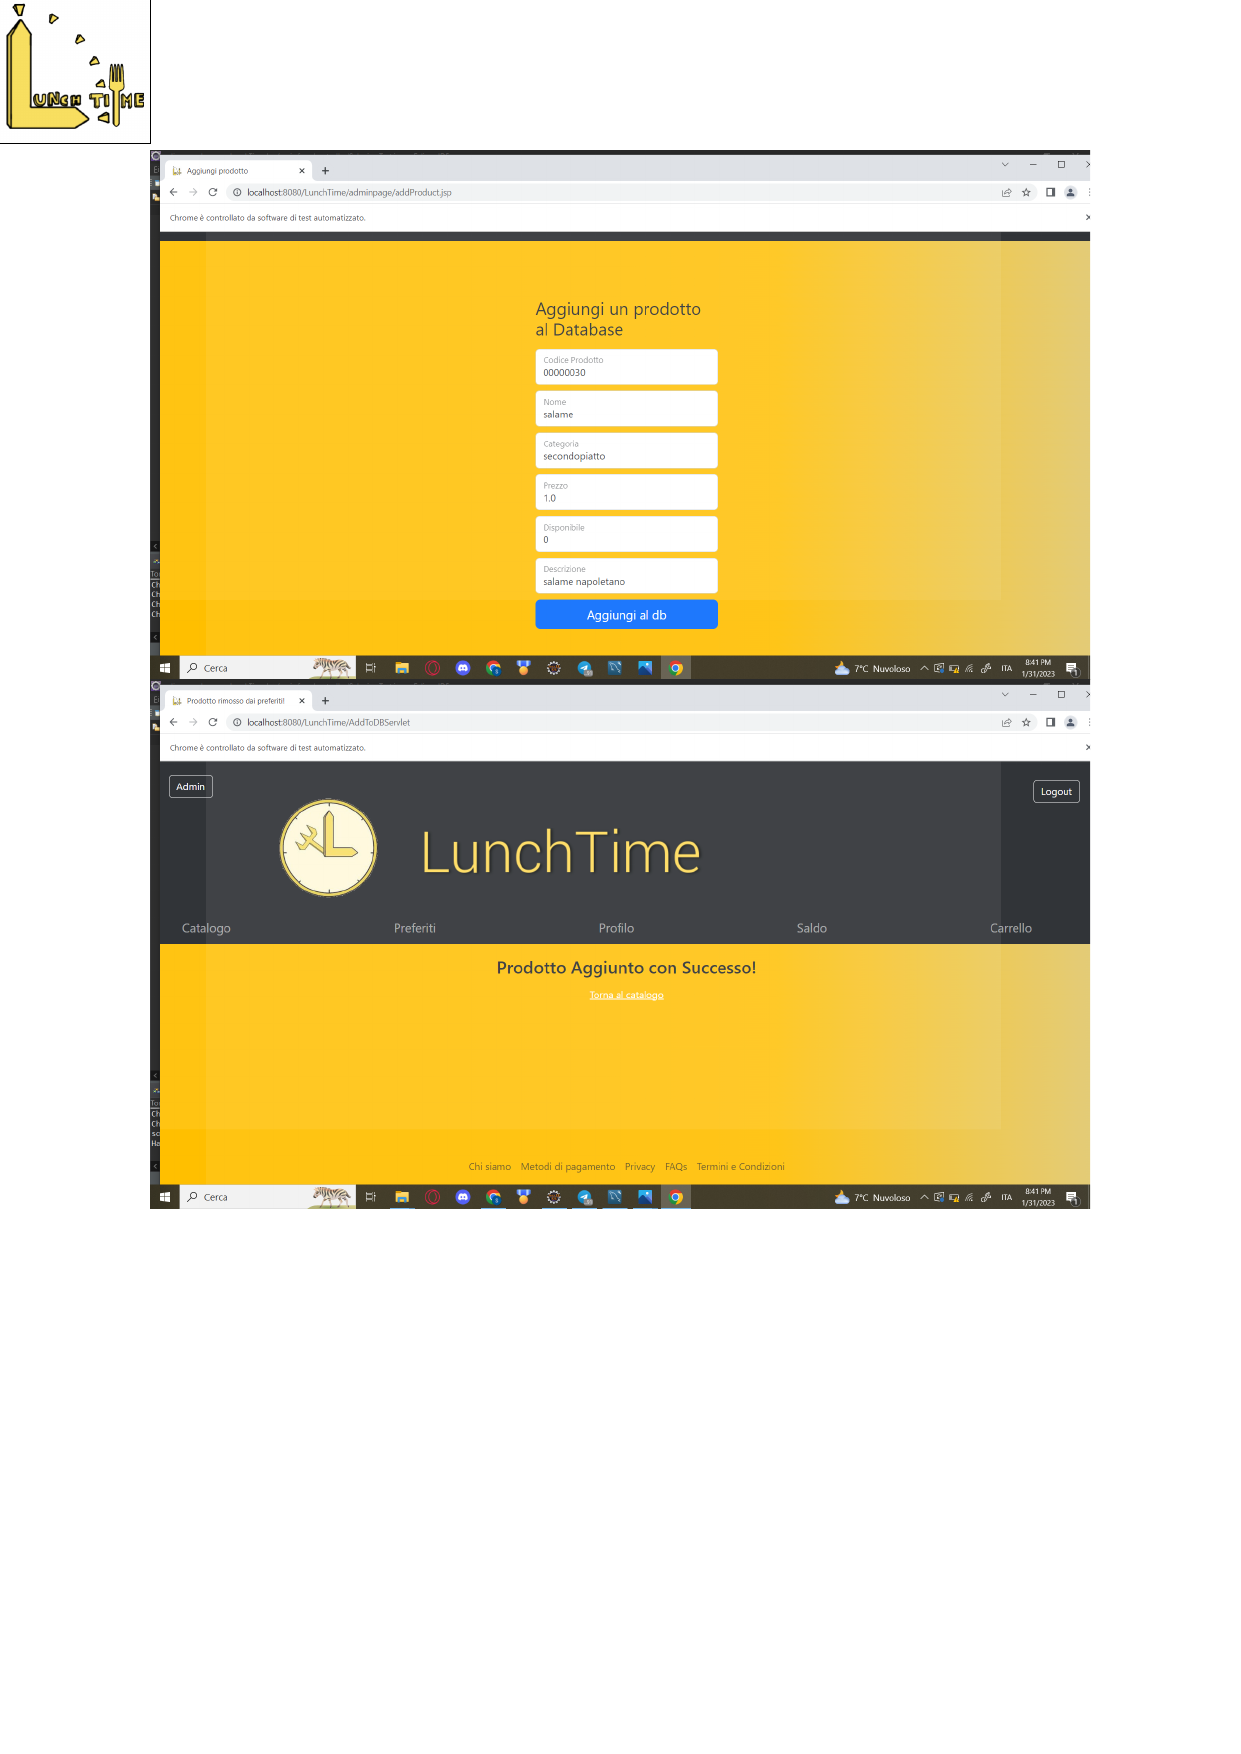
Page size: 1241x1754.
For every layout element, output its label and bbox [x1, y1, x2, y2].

picture [150, 150, 1091, 1209]
picture [0, 0, 150, 143]
